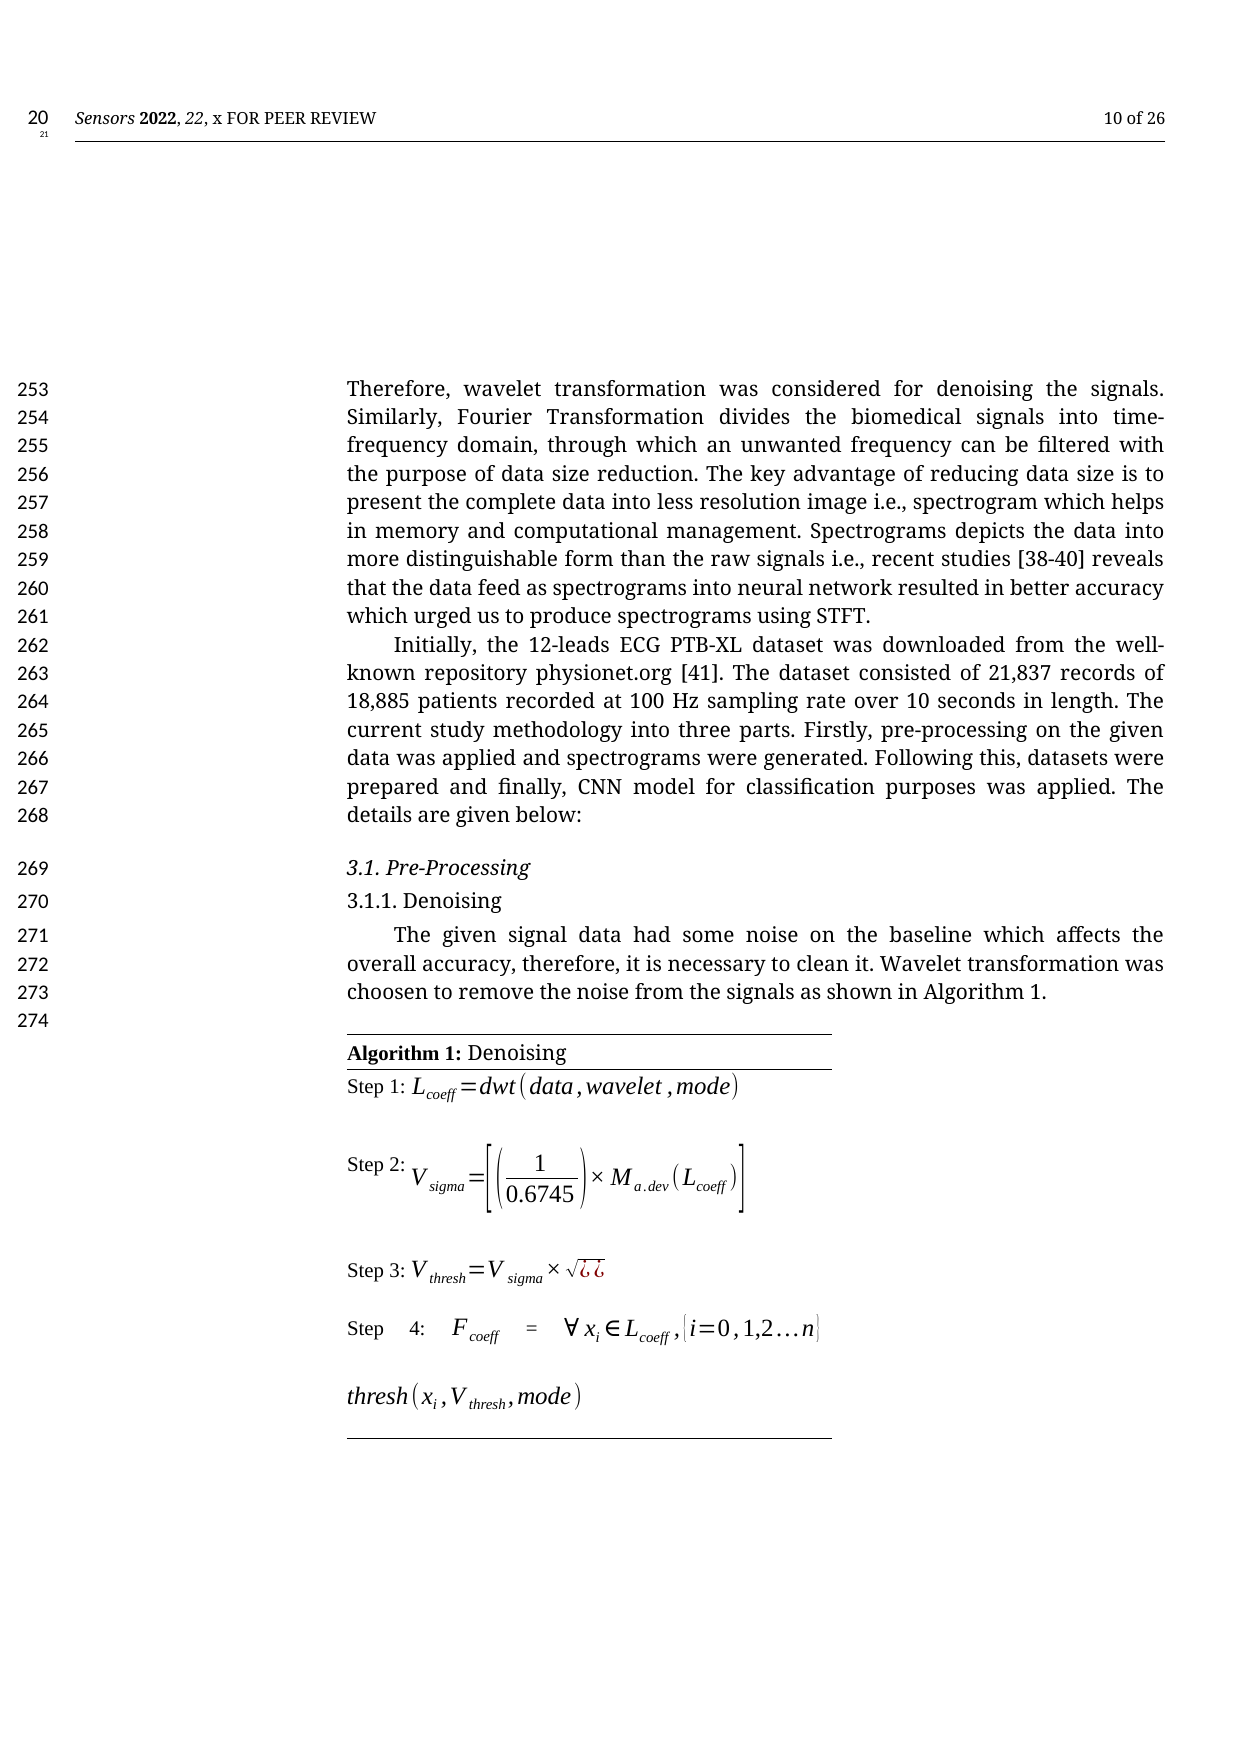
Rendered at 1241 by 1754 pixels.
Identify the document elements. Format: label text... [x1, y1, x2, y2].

table_header Algorithm 1: Denoising [347, 1035, 832, 1069]
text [347, 374, 1165, 630]
text The given signal data had some noise on the baseline which affects the overall accuracy, therefore, it is necessary to clean it. Wavelet transformation was choosen to remove the noise from the signals as shown in Algorithm 1. [347, 920, 1165, 1006]
text Initially, the 12-leads ECG PTB-XL dataset was downloaded from the well-known repository physionet.org [41]. The dataset consisted of 21,837 records of 18,885 patients recorded at 100 Hz sampling rate over 10 seconds in length. The current study methodology into three parts. Firstly, pre-processing on the given data was applied and spectrograms were generated. Following this, datasets were prepared and finally, CNN model for classification purposes was applied. The details are given below: [347, 630, 1165, 829]
subtitle 3.1.1. Denoising [347, 887, 1165, 914]
subtitle 3.1. Pre-Processing [347, 854, 1165, 881]
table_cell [347, 1070, 832, 1438]
